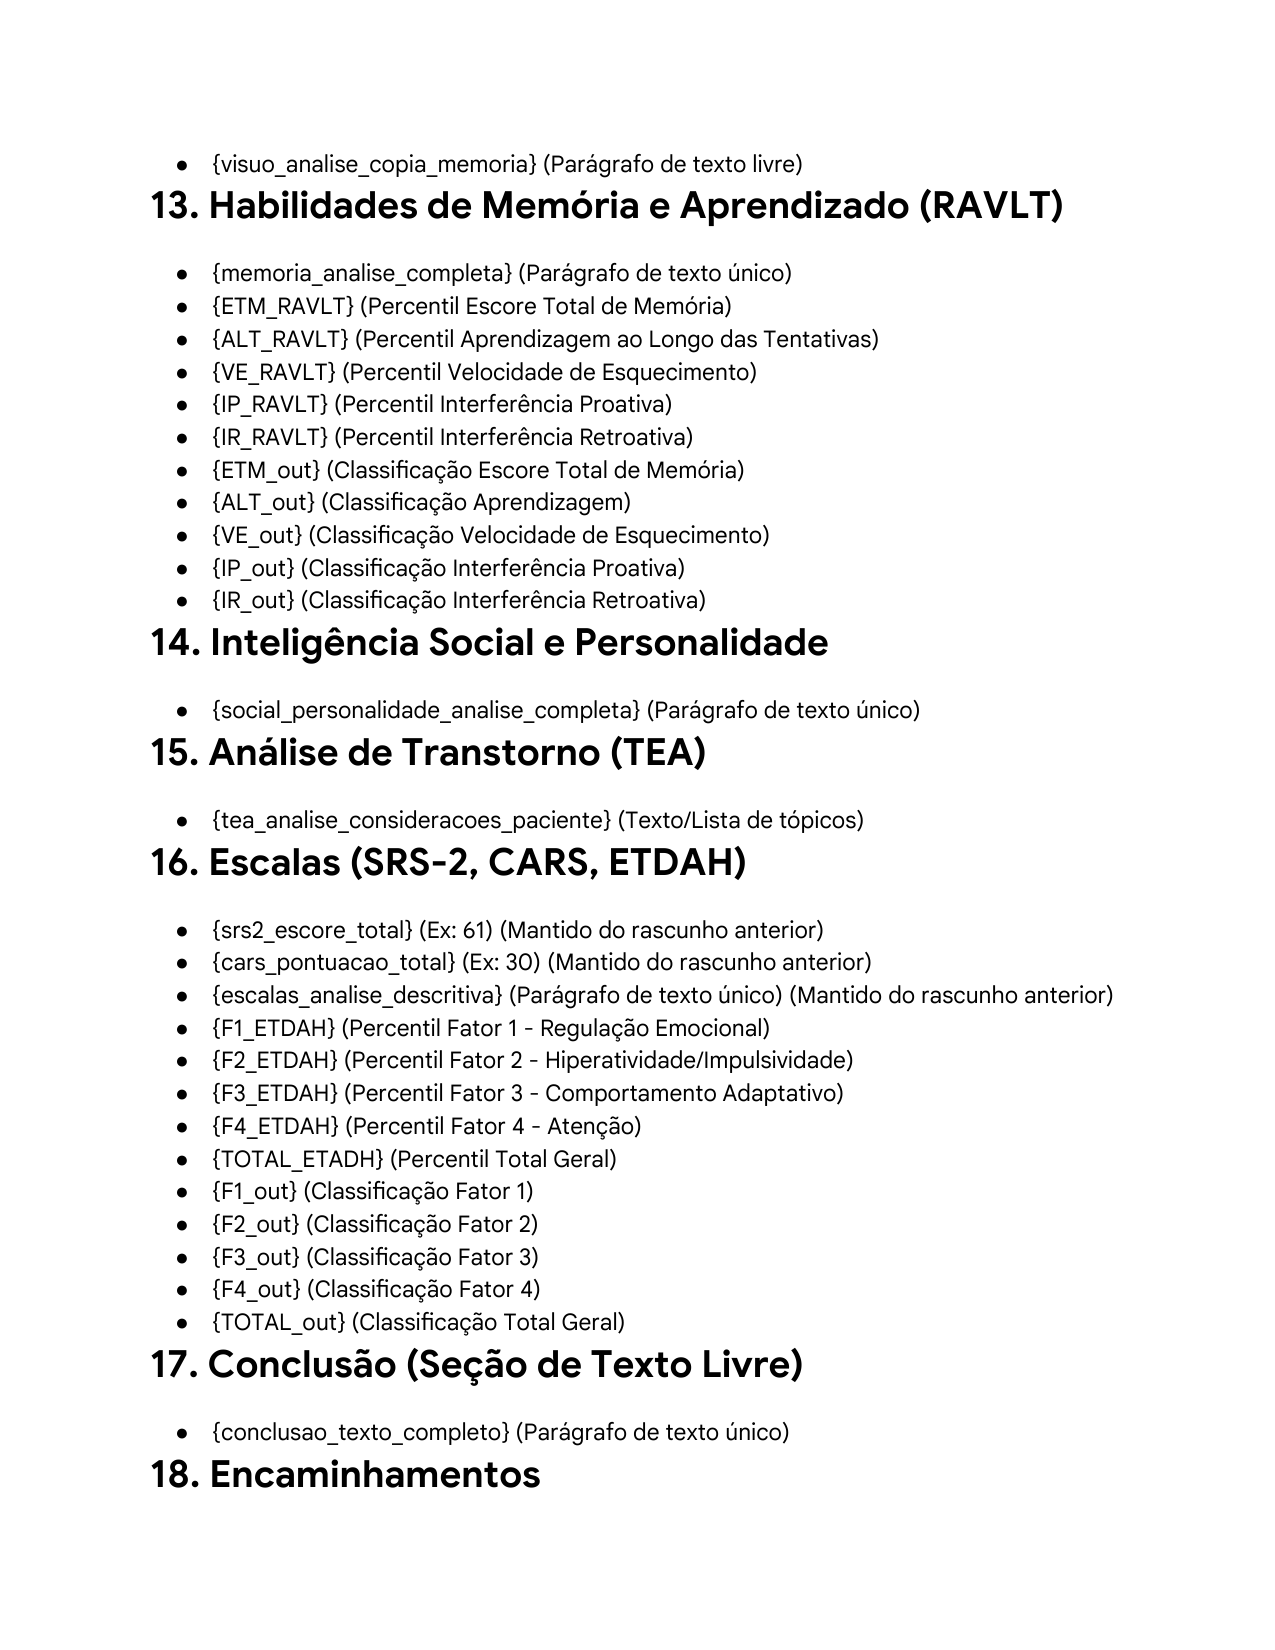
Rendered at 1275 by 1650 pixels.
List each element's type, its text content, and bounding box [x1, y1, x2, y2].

list {TOTAL_ETADH} (Percentil Total Geral) [175, 1145, 1125, 1173]
list {F2_ETDAH} (Percentil Fator 2 - Hiperatividade/Impulsividade) [175, 1047, 1125, 1075]
list {F1_out} (Classificação Fator 1) [175, 1177, 1125, 1206]
list {srs2_escore_total} (Ex: 61) (Mantido do rascunho anterior) [175, 916, 1125, 944]
list {VE_out} (Classificação Velocidade de Esquecimento) [175, 521, 1125, 550]
list {F3_out} (Classificação Fator 3) [175, 1243, 1125, 1272]
list {ALT_out} (Classificação Aprendizagem) [175, 489, 1125, 517]
list {IR_RAVLT} (Percentil Interferência Retroativa) [175, 423, 1125, 452]
list {F4_ETDAH} (Percentil Fator 4 - Atenção) [175, 1112, 1125, 1141]
list {IP_out} (Classificação Interferência Proativa) [175, 554, 1125, 583]
subtitle 14. Inteligência Social e Personalidade [150, 619, 1125, 666]
list {IR_out} (Classificação Interferência Retroativa) [175, 587, 1125, 616]
list {IP_RAVLT} (Percentil Interferência Proativa) [175, 391, 1125, 419]
list {F3_ETDAH} (Percentil Fator 3 - Comportamento Adaptativo) [175, 1079, 1125, 1108]
list {ETM_out} (Classificação Escore Total de Memória) [175, 456, 1125, 485]
subtitle 16. Escalas (SRS-2, CARS, ETDAH) [150, 839, 1125, 886]
list {F1_ETDAH} (Percentil Fator 1 - Regulação Emocional) [175, 1014, 1125, 1043]
list {TOTAL_out} (Classificação Total Geral) [175, 1308, 1125, 1337]
list {visuo_analise_copia_memoria} (Parágrafo de texto livre) [175, 150, 1125, 179]
list {cars_pontuacao_total} (Ex: 30) (Mantido do rascunho anterior) [175, 948, 1125, 977]
subtitle 18. Encaminhamentos [150, 1451, 1125, 1498]
subtitle 17. Conclusão (Seção de Texto Livre) [150, 1341, 1125, 1388]
list {F4_out} (Classificação Fator 4) [175, 1276, 1125, 1304]
subtitle 13. Habilidades de Memória e Aprendizado (RAVLT) [150, 183, 1125, 230]
list {ETM_RAVLT} (Percentil Escore Total de Memória) [175, 292, 1125, 321]
list {escalas_analise_descritiva} (Parágrafo de texto único) (Mantido do rascunho anterior) [175, 981, 1125, 1010]
list {conclusao_texto_completo} (Parágrafo de texto único) [175, 1418, 1125, 1447]
list {memoria_analise_completa} (Parágrafo de texto único) [175, 260, 1125, 288]
list {F2_out} (Classificação Fator 2) [175, 1210, 1125, 1239]
list {social_personalidade_analise_completa} (Parágrafo de texto único) [175, 696, 1125, 725]
list {tea_analise_consideracoes_paciente} (Texto/Lista de tópicos) [175, 806, 1125, 835]
list {VE_RAVLT} (Percentil Velocidade de Esquecimento) [175, 358, 1125, 387]
subtitle 15. Análise de Transtorno (TEA) [150, 729, 1125, 776]
list {ALT_RAVLT} (Percentil Aprendizagem ao Longo das Tentativas) [175, 325, 1125, 354]
